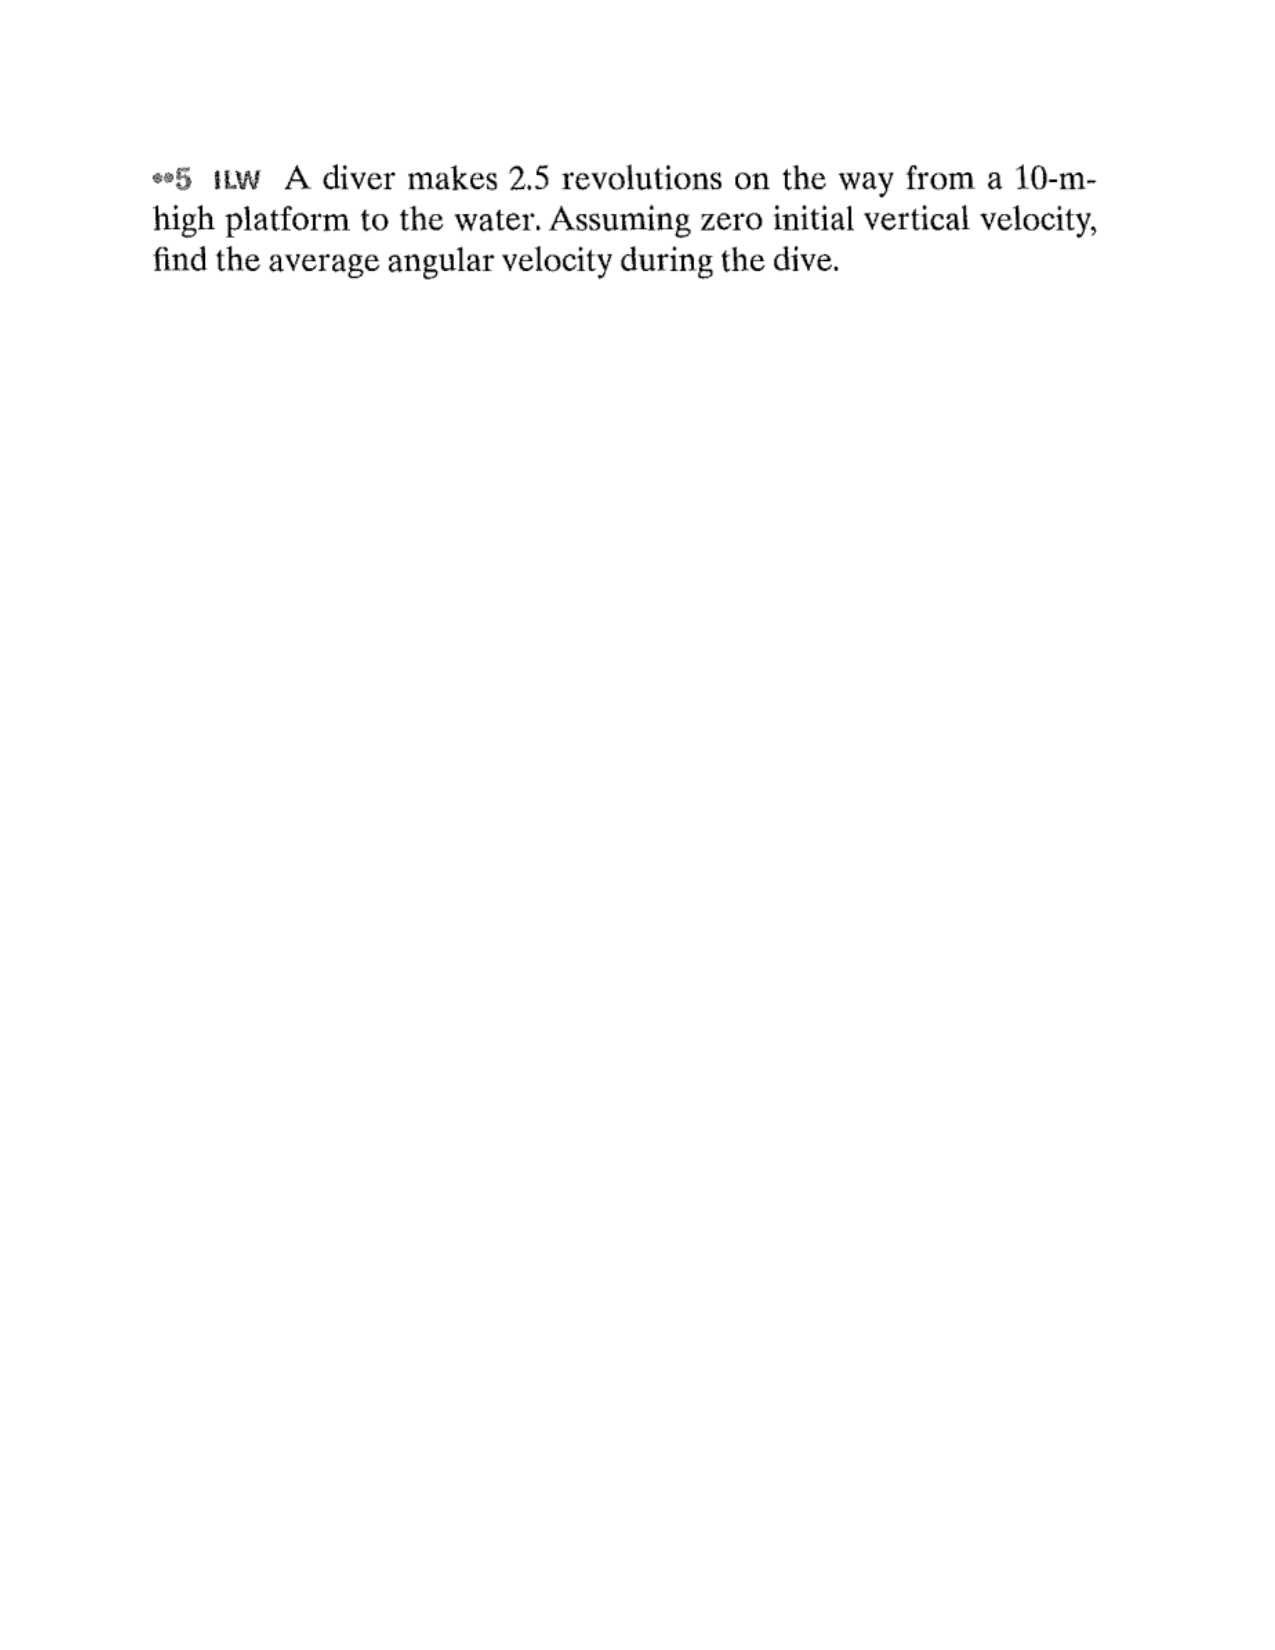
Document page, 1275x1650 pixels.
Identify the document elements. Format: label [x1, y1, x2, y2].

picture [135, 150, 1110, 292]
